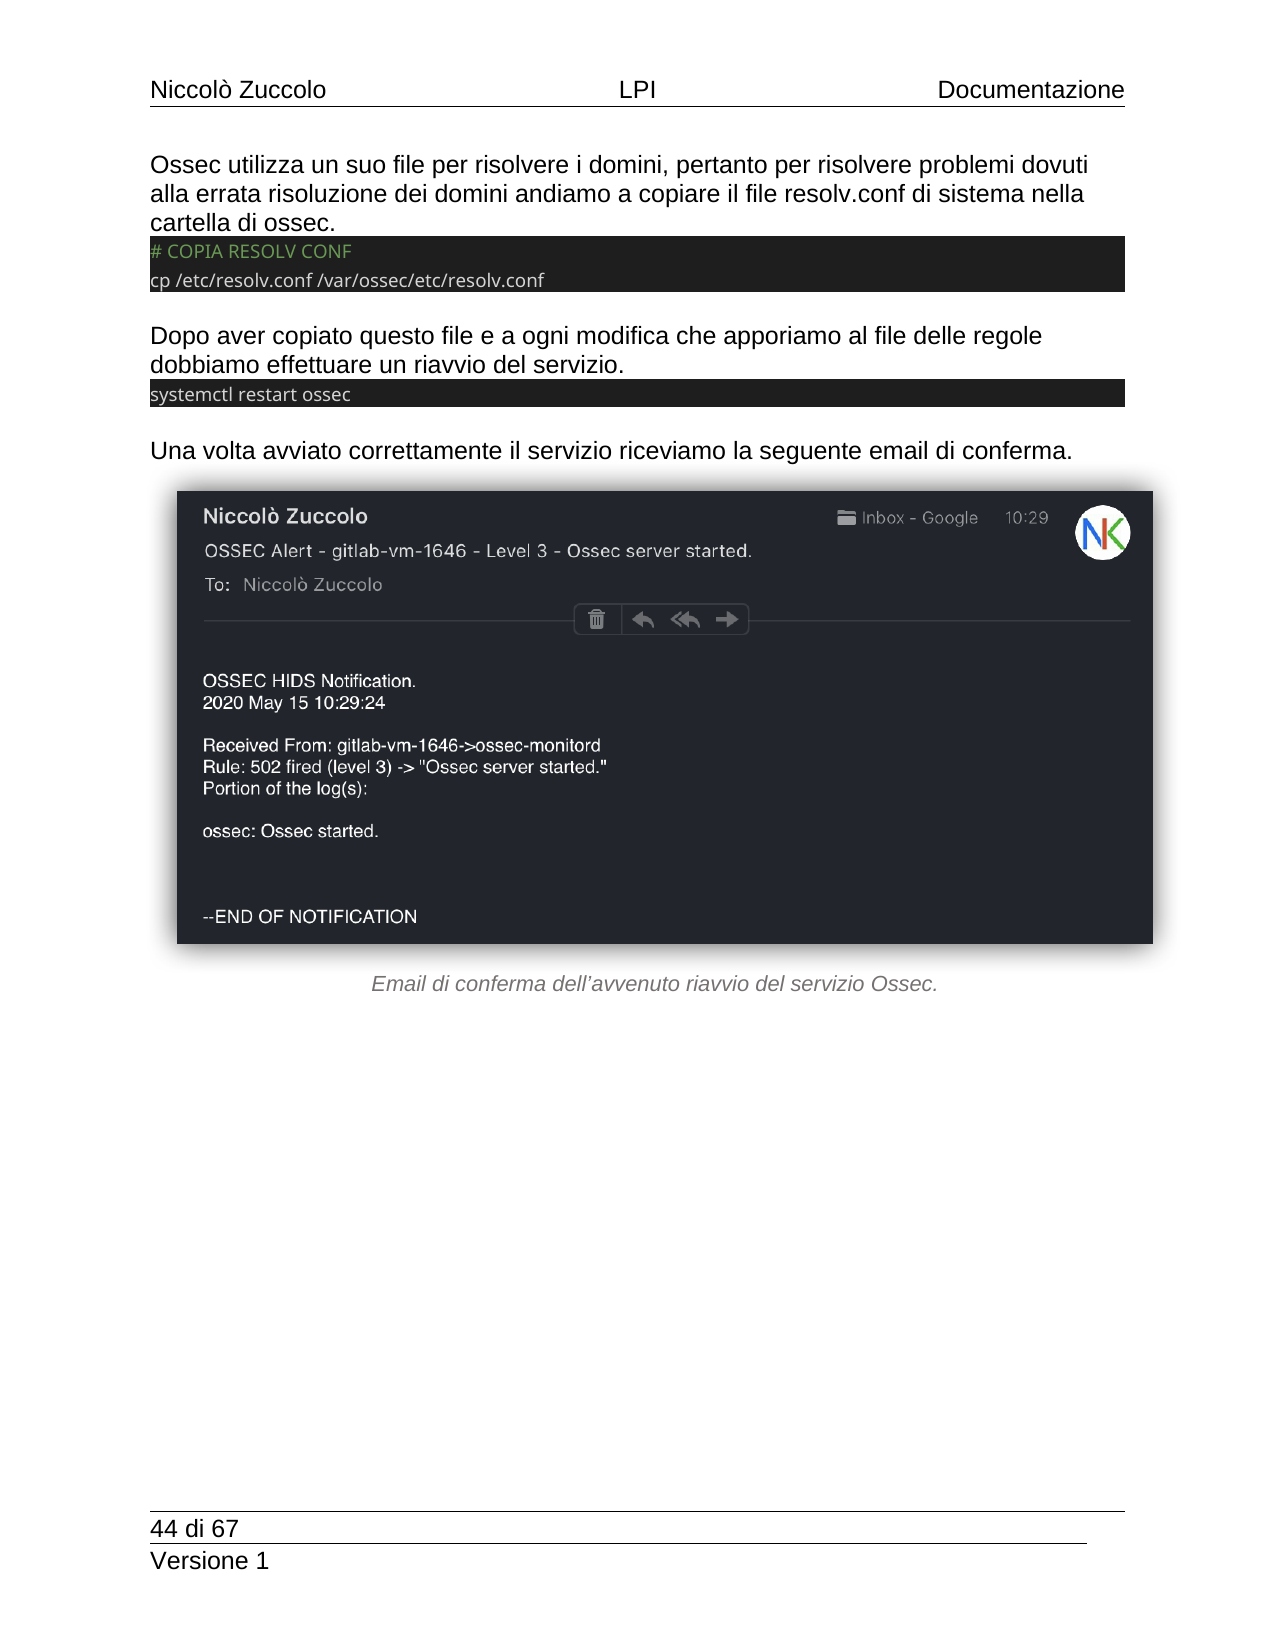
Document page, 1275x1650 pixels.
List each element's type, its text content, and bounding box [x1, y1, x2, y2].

text Email di conferma dell’avvenuto riavvio del servizio Ossec. [187, 971, 1125, 996]
text cp /etc/resolv.conf /var/ossec/etc/resolv.conf [150, 264, 1125, 292]
text Dopo aver copiato questo file e a ogni modifica che apporiamo al file delle regole dobbiamo effettuare un riavvio del servizio. [150, 321, 1125, 379]
text systemctl restart ossec [150, 379, 1125, 407]
text # COPIA RESOLV CONF [150, 236, 1125, 264]
text Una volta avviato correttamente il servizio riceviamo la seguente email di conferma. [150, 436, 1125, 464]
picture [177, 491, 1153, 944]
text Ossec utilizza un suo file per risolvere i domini, pertanto per risolvere problemi dovuti alla errata risoluzione dei domini andiamo a copiare il file resolv.conf di sistema nella cartella di ossec. [150, 150, 1125, 236]
